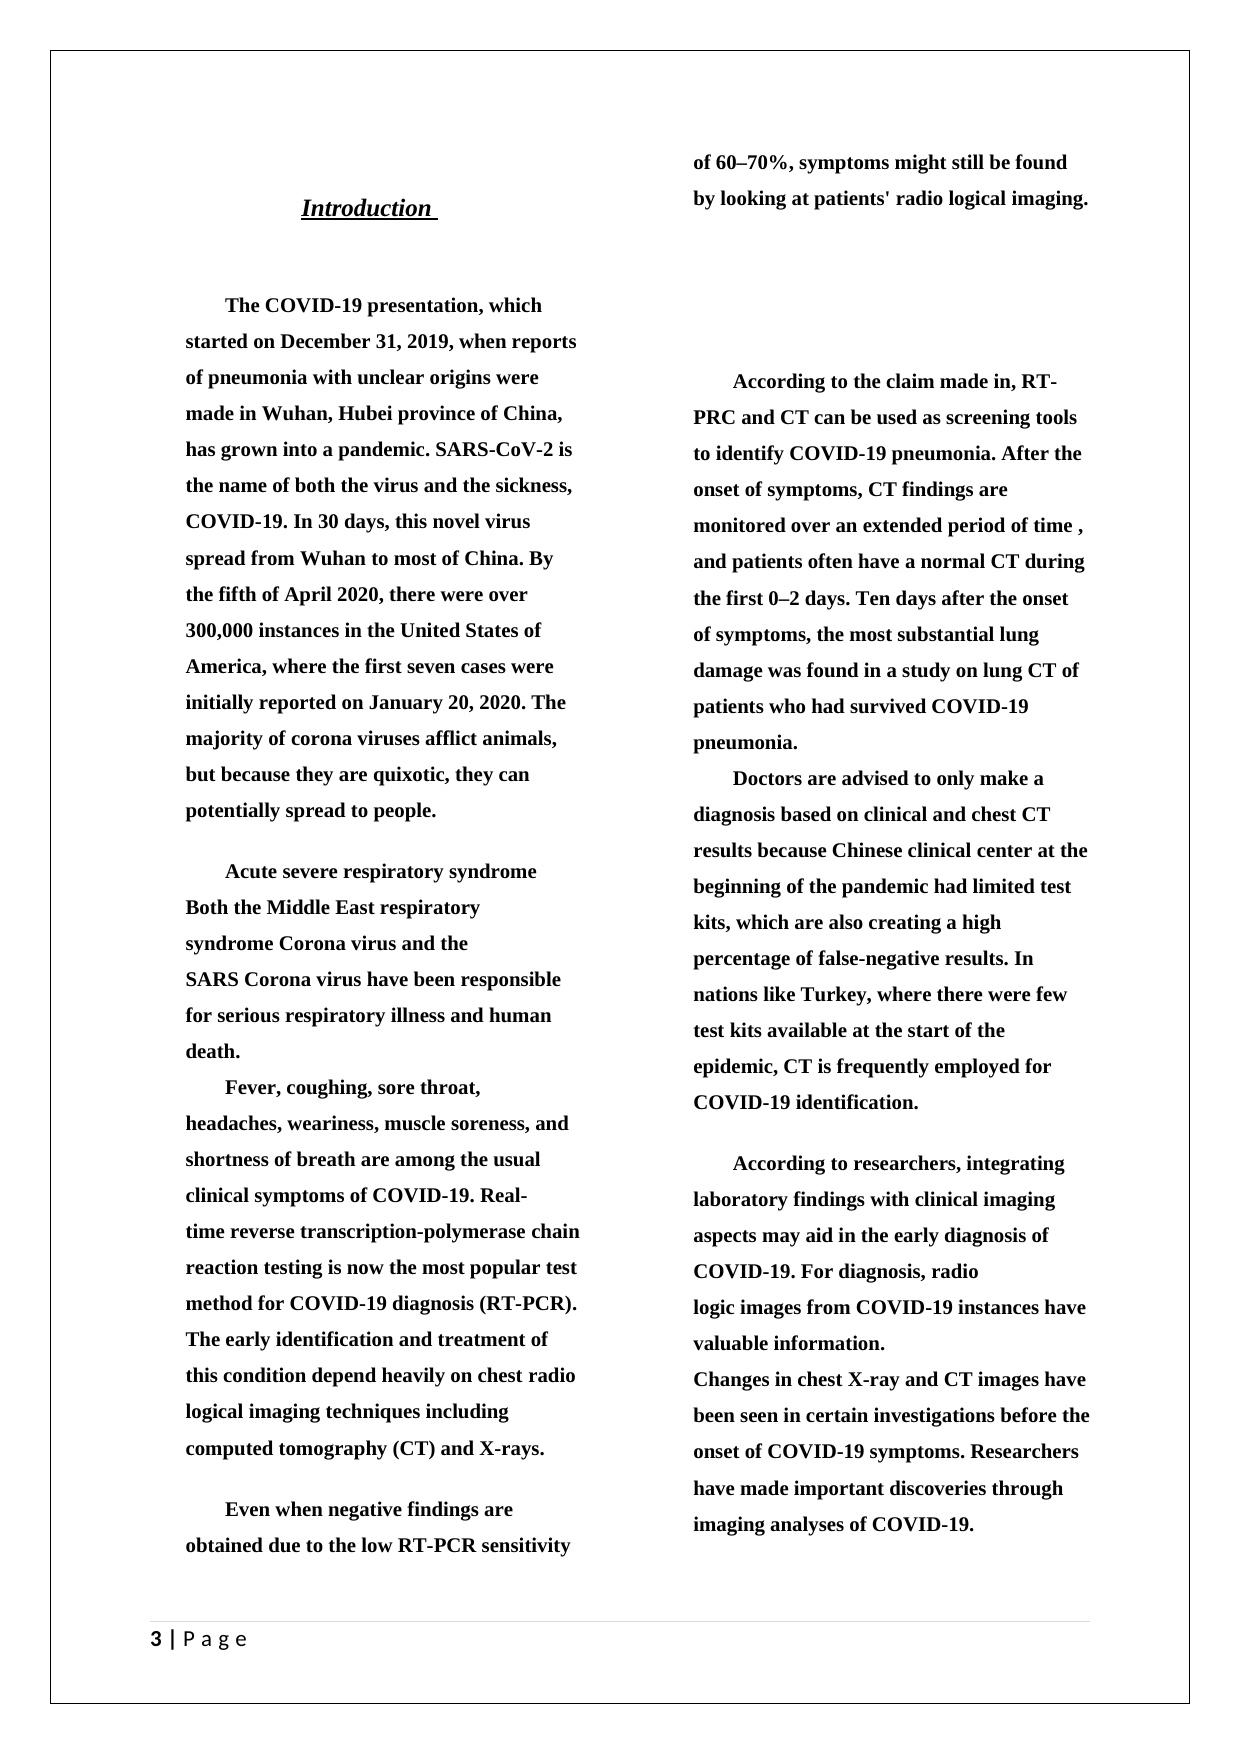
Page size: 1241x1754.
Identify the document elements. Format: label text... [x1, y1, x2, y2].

text Acute severe respiratory syndrome Both the Middle East respiratory syndrome Corona virus and the SARS Corona virus have been responsible for serious respiratory illness and human death. Fever, coughing, sore throat, headaches, weariness, muscle soreness, and shortness of breath are among the usual clinical symptoms of COVID-19. Real-time reverse transcription-polymerase chain reaction testing is now the most popular test method for COVID-19 diagnosis (RT-PCR). The early identification and treatment of this condition depend heavily on chest radio logical imaging techniques including computed tomography (CT) and X-rays. [185, 859, 583, 1459]
text Even when negative findings are obtained due to the low RT-PCR sensitivity of 60–70%, symptoms might still be found by looking at patients' radio logical imaging. [693, 150, 1090, 210]
text According to the claim made in, RT-PRC and CT can be used as screening tools to identify COVID-19 pneumonia. After the onset of symptoms, CT findings are monitored over an extended period of time , and patients often have a normal CT during the first 0–2 days. Ten days after the onset of symptoms, the most substantial lung damage was found in a study on lung CT of patients who had survived COVID-19 pneumonia. Doctors are advised to only make a diagnosis based on clinical and chest CT results because Chinese clinical center at the beginning of the pandemic had limited test kits, which are also creating a high percentage of false-negative results. In nations like Turkey, where there were few test kits available at the start of the epidemic, CT is frequently employed for COVID-19 identification. [693, 369, 1090, 1114]
text According to researchers, integrating laboratory findings with clinical imaging aspects may aid in the early diagnosis of COVID-19. For diagnosis, radio logic images from COVID-19 instances have valuable information. Changes in chest X-ray and CT images have been seen in certain investigations before the onset of COVID-19 symptoms. Researchers have made important discoveries through imaging analyses of COVID-19. [693, 1427, 1090, 1536]
text Even when negative findings are obtained due to the low RT-PCR sensitivity of 60–70%, symptoms might still be found by looking at patients' radio logical imaging. [185, 1496, 583, 1557]
text According to researchers, integrating laboratory findings with clinical imaging aspects may aid in the early diagnosis of COVID-19. For diagnosis, radio logic images from COVID-19 instances have valuable information. Changes in chest X-ray and CT images have been seen in certain investigations before the onset of COVID-19 symptoms. Researchers have made important discoveries through imaging analyses of COVID-19. [693, 1151, 1090, 1403]
text The COVID-19 presentation, which started on December 31, 2019, when reports of pneumonia with unclear origins were made in Wuhan, Hubei province of China, has grown into a pandemic. SARS-CoV-2 is the name of both the virus and the sickness, COVID-19. In 30 days, this novel virus spread from Wuhan to most of China. By the fifth of April 2020, there were over 300,000 instances in the United States of America, where the first seven cases were initially reported on January 20, 2020. The majority of corona viruses afflict animals, but because they are quixotic, they can potentially spread to people. [185, 293, 583, 822]
text Introduction [150, 193, 583, 222]
